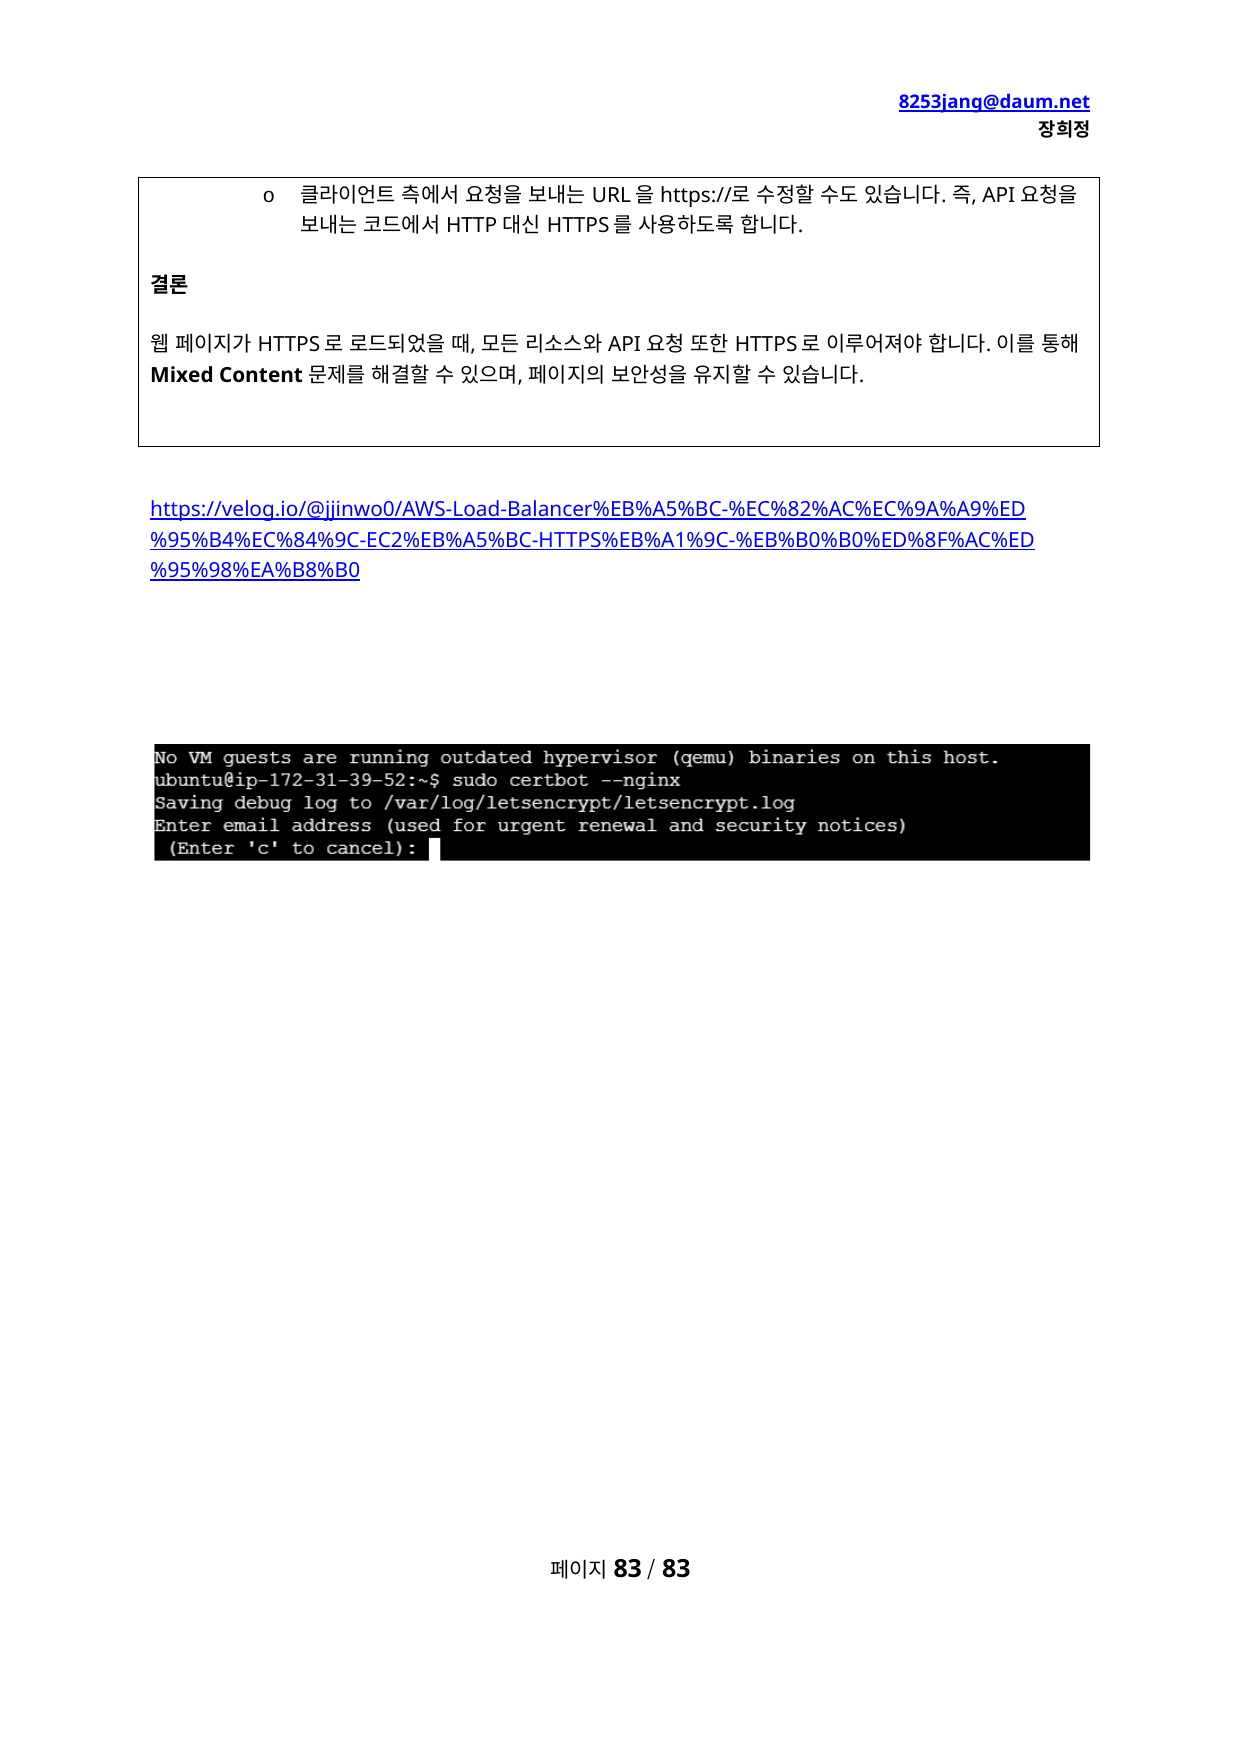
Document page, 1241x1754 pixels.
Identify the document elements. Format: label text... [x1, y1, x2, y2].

text https://velog.io/@jjinwo0/AWS-Load-Balancer%EB%A5%BC-%EC%82%AC%EC%9A%A9%ED%95%B4%EC%84%9C-EC2%EB%A5%BC-HTTPS%EB%A1%9C-%EB%B0%B0%ED%8F%AC%ED%95%98%EA%B8%B0 [150, 494, 1090, 584]
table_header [139, 178, 1099, 446]
picture [150, 744, 1091, 872]
